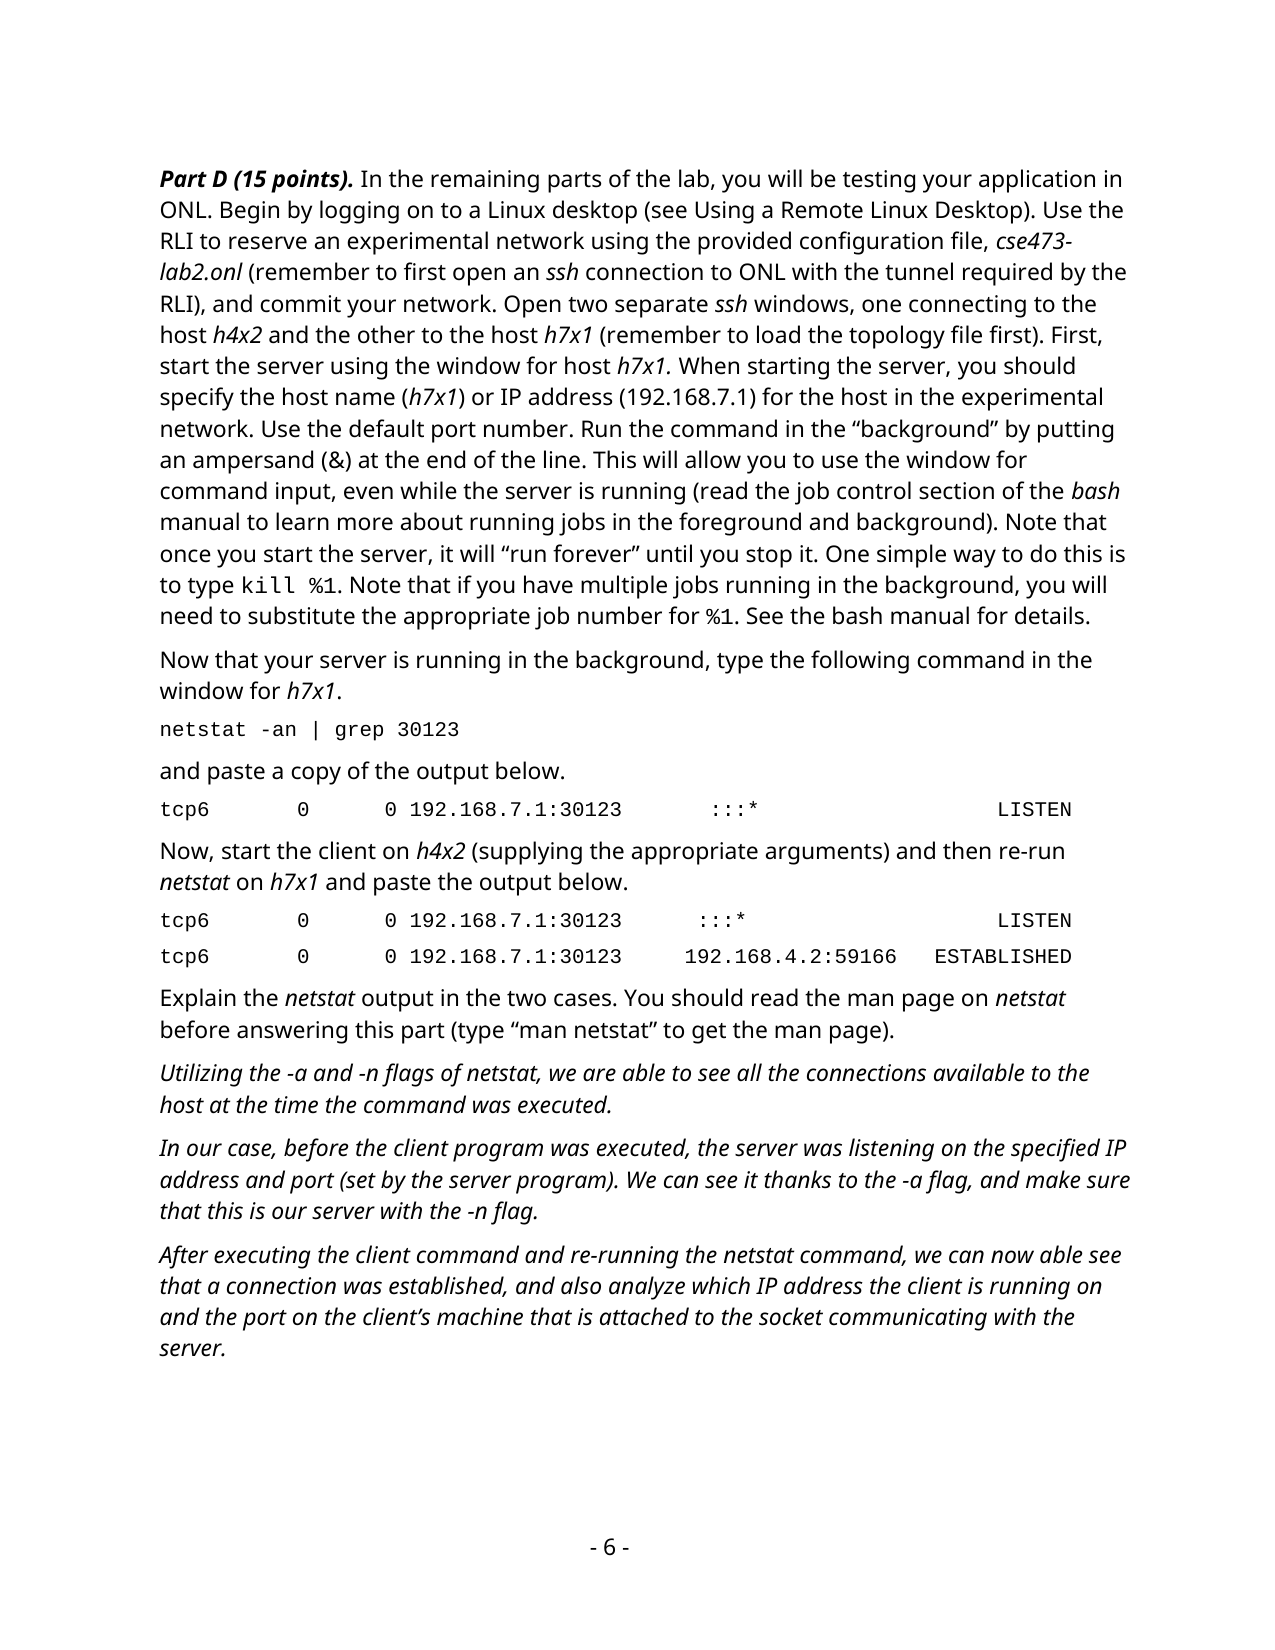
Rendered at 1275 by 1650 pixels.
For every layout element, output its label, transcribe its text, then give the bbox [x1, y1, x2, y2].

text Utilizing the -a and -n flags of netstat, we are able to see all the connections available to the host at the time the command was executed. [159, 1057, 1134, 1120]
text and paste a copy of the output below. [159, 755, 1134, 786]
text Part D (15 points). In the remaining parts of the lab, you will be testing your application in ONL. Begin by logging on to a Linux desktop (see Using a Remote Linux Desktop). Use the RLI to reserve an experimental network using the provided configuration file, cse473-lab2.onl (remember to first open an ssh connection to ONL with the tunnel required by the RLI), and commit your network. Open two separate ssh windows, one connecting to the host h4x2 and the other to the host h7x1 (remember to load the topology file first). First, start the server using the window for host h7x1. When starting the server, you should specify the host name (h7x1) or IP address (192.168.7.1) for the host in the experimental network. Use the default port number. Run the command in the “background” by putting an ampersand (&) at the end of the line. This will allow you to use the window for command input, even while the server is running (read the job control section of the bash manual to learn more about running jobs in the foreground and background). Note that once you start the server, it will “run forever” until you stop it. One simple way to do this is to type kill %1. Note that if you have multiple jobs running in the background, you will need to substitute the appropriate job number for %1. See the bash manual for details. [159, 162, 1134, 631]
text Now, start the client on h4x2 (supplying the appropriate arguments) and then re-run netstat on h7x1 and paste the output below. [159, 835, 1134, 897]
text netstat -an | grep 30123 [159, 719, 1134, 743]
text Now that your server is running in the background, type the following command in the window for h7x1. [159, 644, 1134, 706]
text tcp6 0 0 192.168.7.1:30123 :::* LISTEN [159, 910, 1134, 934]
text tcp6 0 0 192.168.7.1:30123 :::* LISTEN [159, 799, 1134, 822]
text Explain the netstat output in the two cases. You should read the man page on netstat before answering this part (type “man netstat” to get the man page). [159, 982, 1134, 1045]
text After executing the client command and re-running the netstat command, we can now able see that a connection was established, and also analyze which IP address the client is running on and the port on the client’s machine that is attached to the socket communicating with the server. [159, 1238, 1134, 1363]
text In our case, before the client program was executed, the server was listening on the specified IP address and port (set by the server program). We can see it thanks to the -a flag, and make sure that this is our server with the -n flag. [159, 1132, 1134, 1226]
text tcp6 0 0 192.168.7.1:30123 192.168.4.2:59166 ESTABLISHED [159, 946, 1134, 970]
